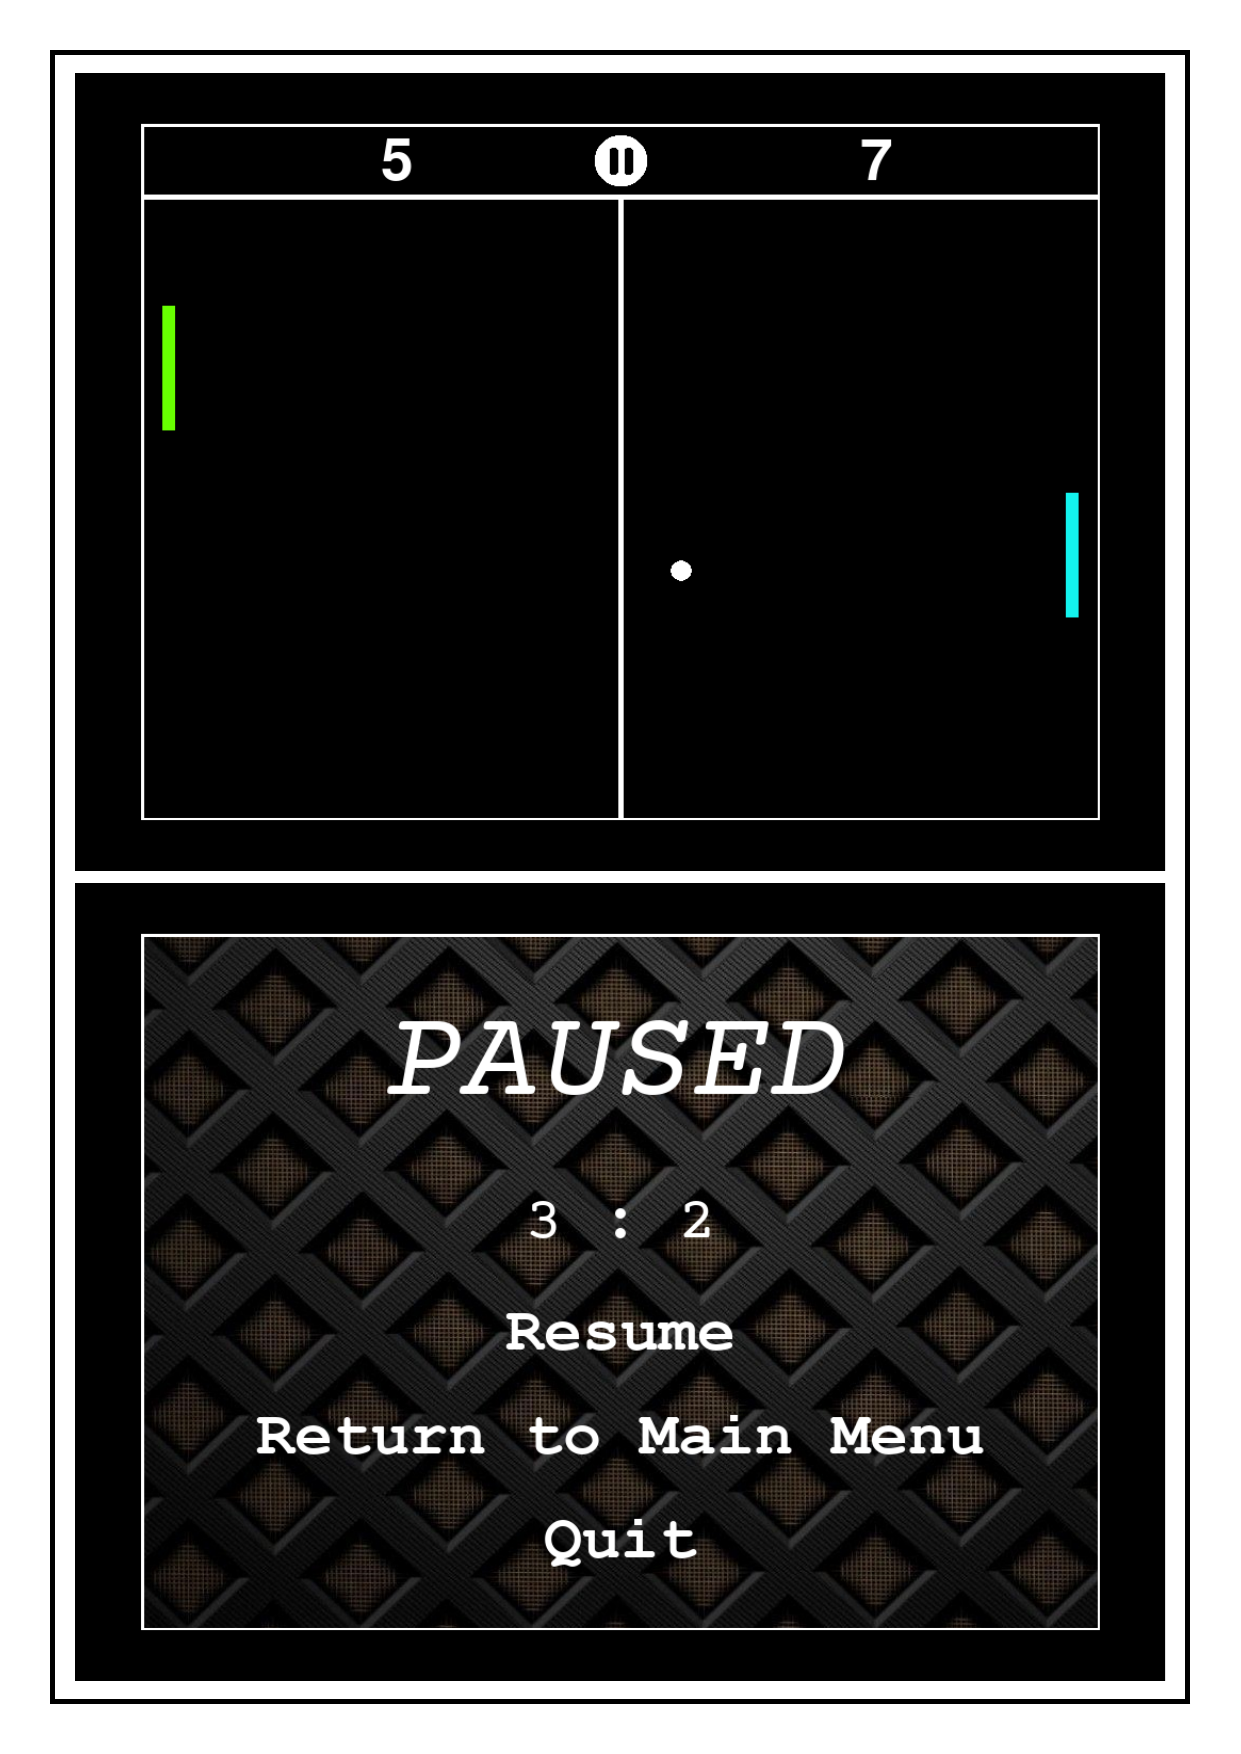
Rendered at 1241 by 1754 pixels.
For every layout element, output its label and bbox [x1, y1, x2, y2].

picture [75, 883, 1166, 1681]
picture [75, 73, 1166, 871]
